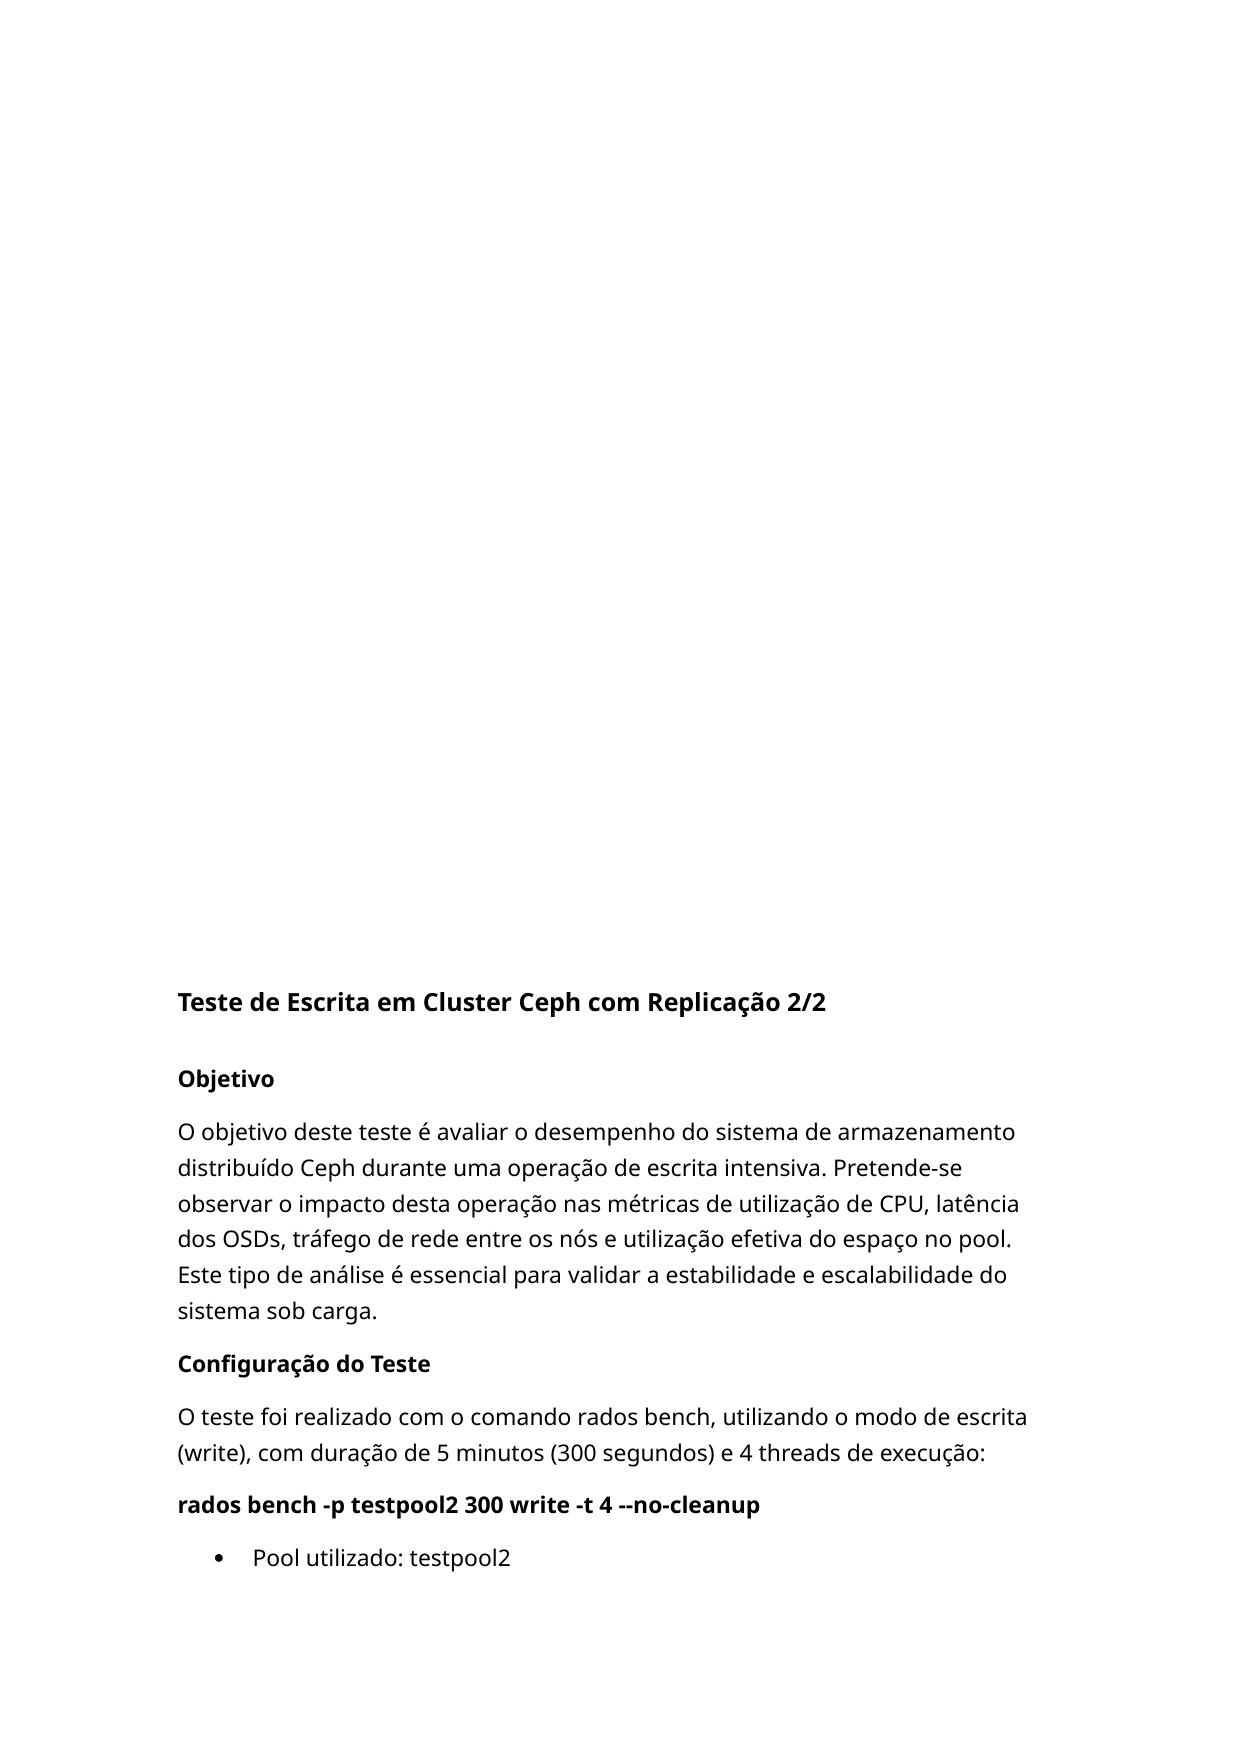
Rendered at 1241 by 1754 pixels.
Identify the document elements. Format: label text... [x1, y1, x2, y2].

text Configuração do Teste [177, 1348, 1063, 1379]
list Pool utilizado: testpool2 [215, 1542, 1063, 1573]
text rados bench -p testpool2 300 write -t 4 --no-cleanup [177, 1489, 1063, 1520]
text Teste de Escrita em Cluster Ceph com Replicação 2/2 Objetivo [177, 985, 1063, 1094]
text O objetivo deste teste é avaliar o desempenho do sistema de armazenamento distribuído Ceph durante uma operação de escrita intensiva. Pretende-se observar o impacto desta operação nas métricas de utilização de CPU, latência dos OSDs, tráfego de rede entre os nós e utilização efetiva do espaço no pool. Este tipo de análise é essencial para validar a estabilidade e escalabilidade do sistema sob carga. [177, 1116, 1063, 1327]
text O teste foi realizado com o comando rados bench, utilizando o modo de escrita (write), com duração de 5 minutos (300 segundos) e 4 threads de execução: [177, 1401, 1063, 1468]
